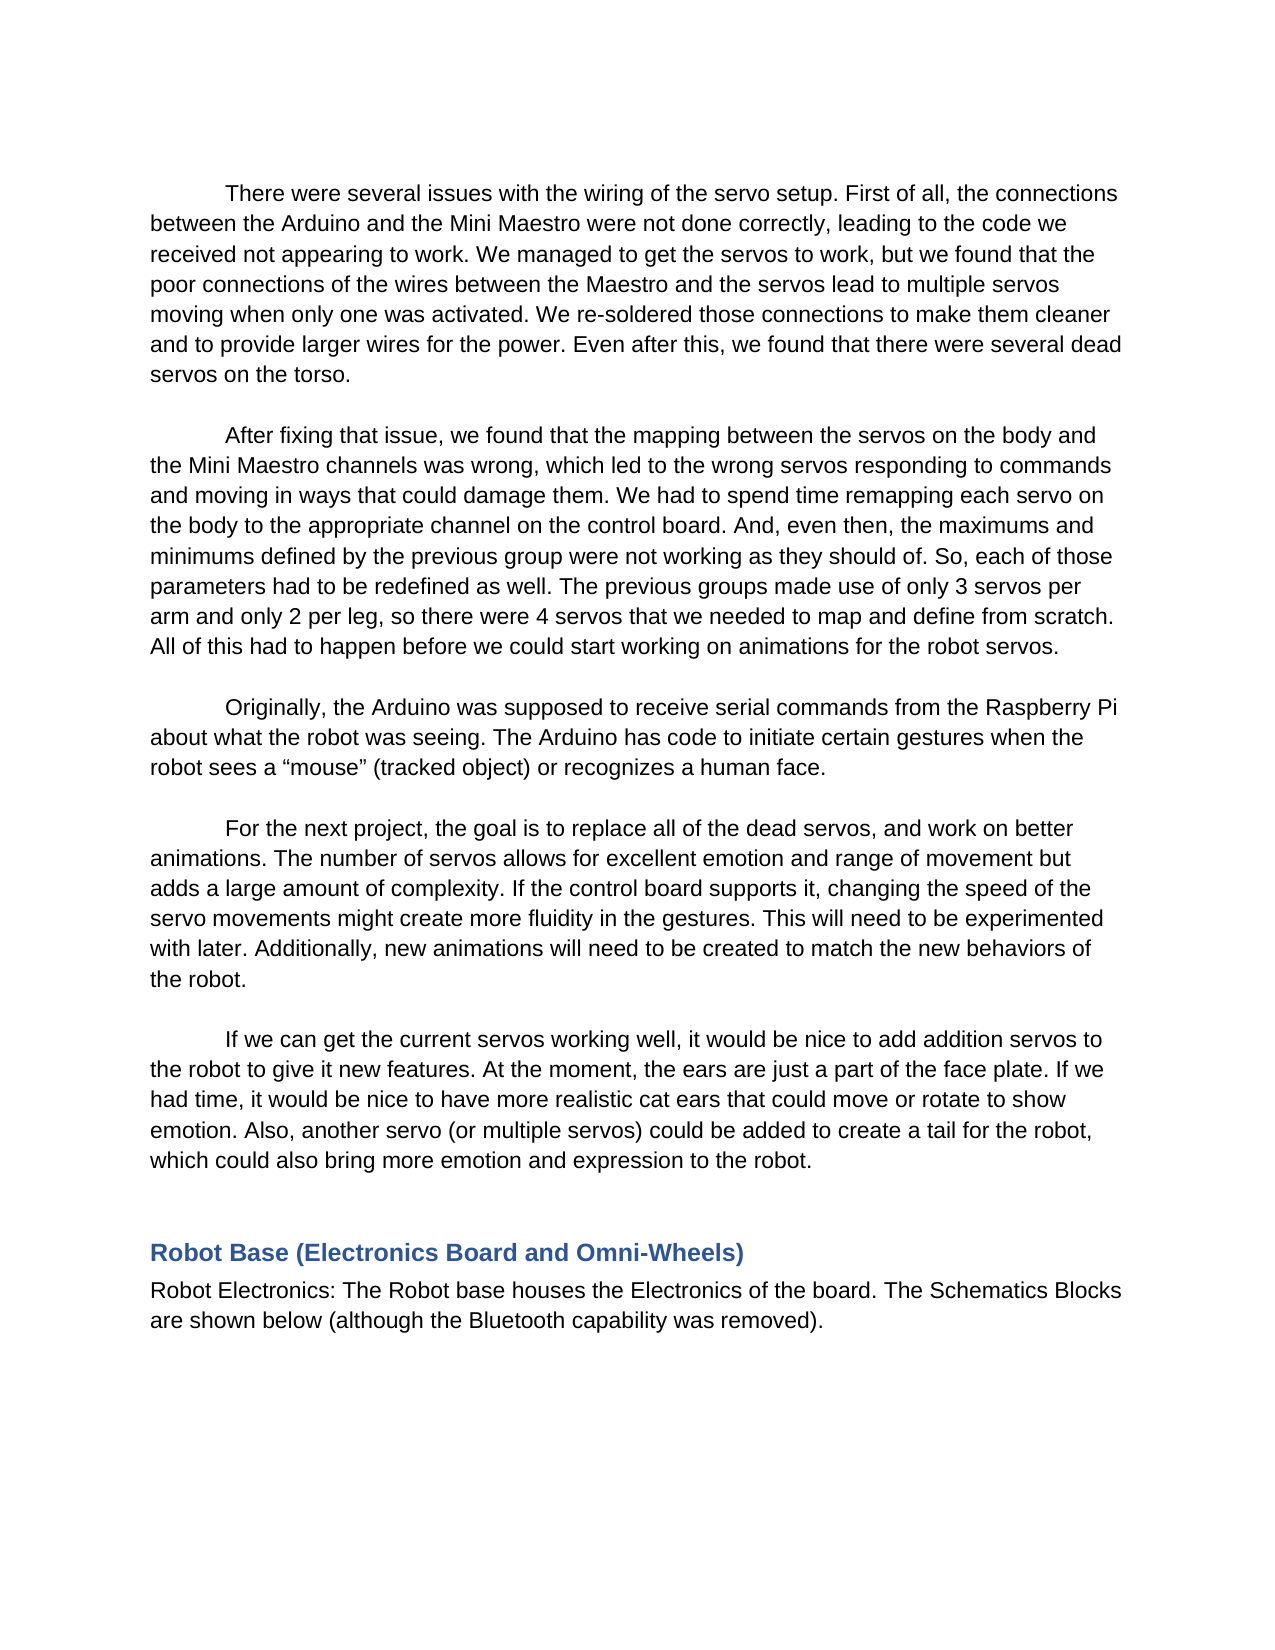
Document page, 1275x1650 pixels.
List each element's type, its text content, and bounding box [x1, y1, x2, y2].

text Robot Electronics: The Robot base houses the Electronics of the board. The Schematics Blocks are shown below (although the Bluetooth capability was removed). [150, 1277, 1125, 1333]
text Robot Base (Electronics Board and Omni-Wheels) [150, 1237, 1125, 1266]
text For the next project, the goal is to replace all of the dead servos, and work on better animations. The number of servos allows for excellent emotion and range of movement but adds a large amount of complexity. If the control board supports it, changing the speed of the servo movements might create more fluidity in the gestures. This will need to be experimented with later. Additionally, new animations will need to be created to match the new behaviors of the robot. [150, 814, 1125, 992]
text After fixing that issue, we found that the mapping between the servos on the body and the Mini Maestro channels was wrong, which led to the wrong servos responding to commands and moving in ways that could damage them. We had to spend time remapping each servo on the body to the appropriate channel on the control board. And, even then, the maximums and minimums defined by the previous group were not working as they should of. So, each of those parameters had to be redefined as well. The previous groups made use of only 3 servos per arm and only 2 per leg, so there were 4 servos that we needed to map and define from scratch. All of this had to happen before we could start working on animations for the robot servos. [150, 422, 1125, 660]
text If we can get the current servos working well, it would be nice to add addition servos to the robot to give it new features. At the moment, the ears are just a part of the face plate. If we had time, it would be nice to have more realistic cat ears that could move or rotate to show emotion. Also, another servo (or multiple servos) could be added to create a tail for the robot, which could also bring more emotion and expression to the robot. [150, 1026, 1125, 1173]
text Originally, the Arduino was supposed to receive serial commands from the Raspberry Pi about what the robot was seeing. The Arduino has code to initiate certain gestures when the robot sees a “mouse” (tracked object) or recognizes a human face. [150, 694, 1125, 781]
text There were several issues with the wiring of the servo setup. First of all, the connections between the Arduino and the Mini Maestro were not done correctly, leading to the code we received not appearing to work. We managed to get the servos to work, but we found that the poor connections of the wires between the Maestro and the servos lead to multiple servos moving when only one was activated. We re-soldered those connections to make them cleaner and to provide larger wires for the power. Even after this, we found that there were several dead servos on the torso. [150, 180, 1125, 388]
